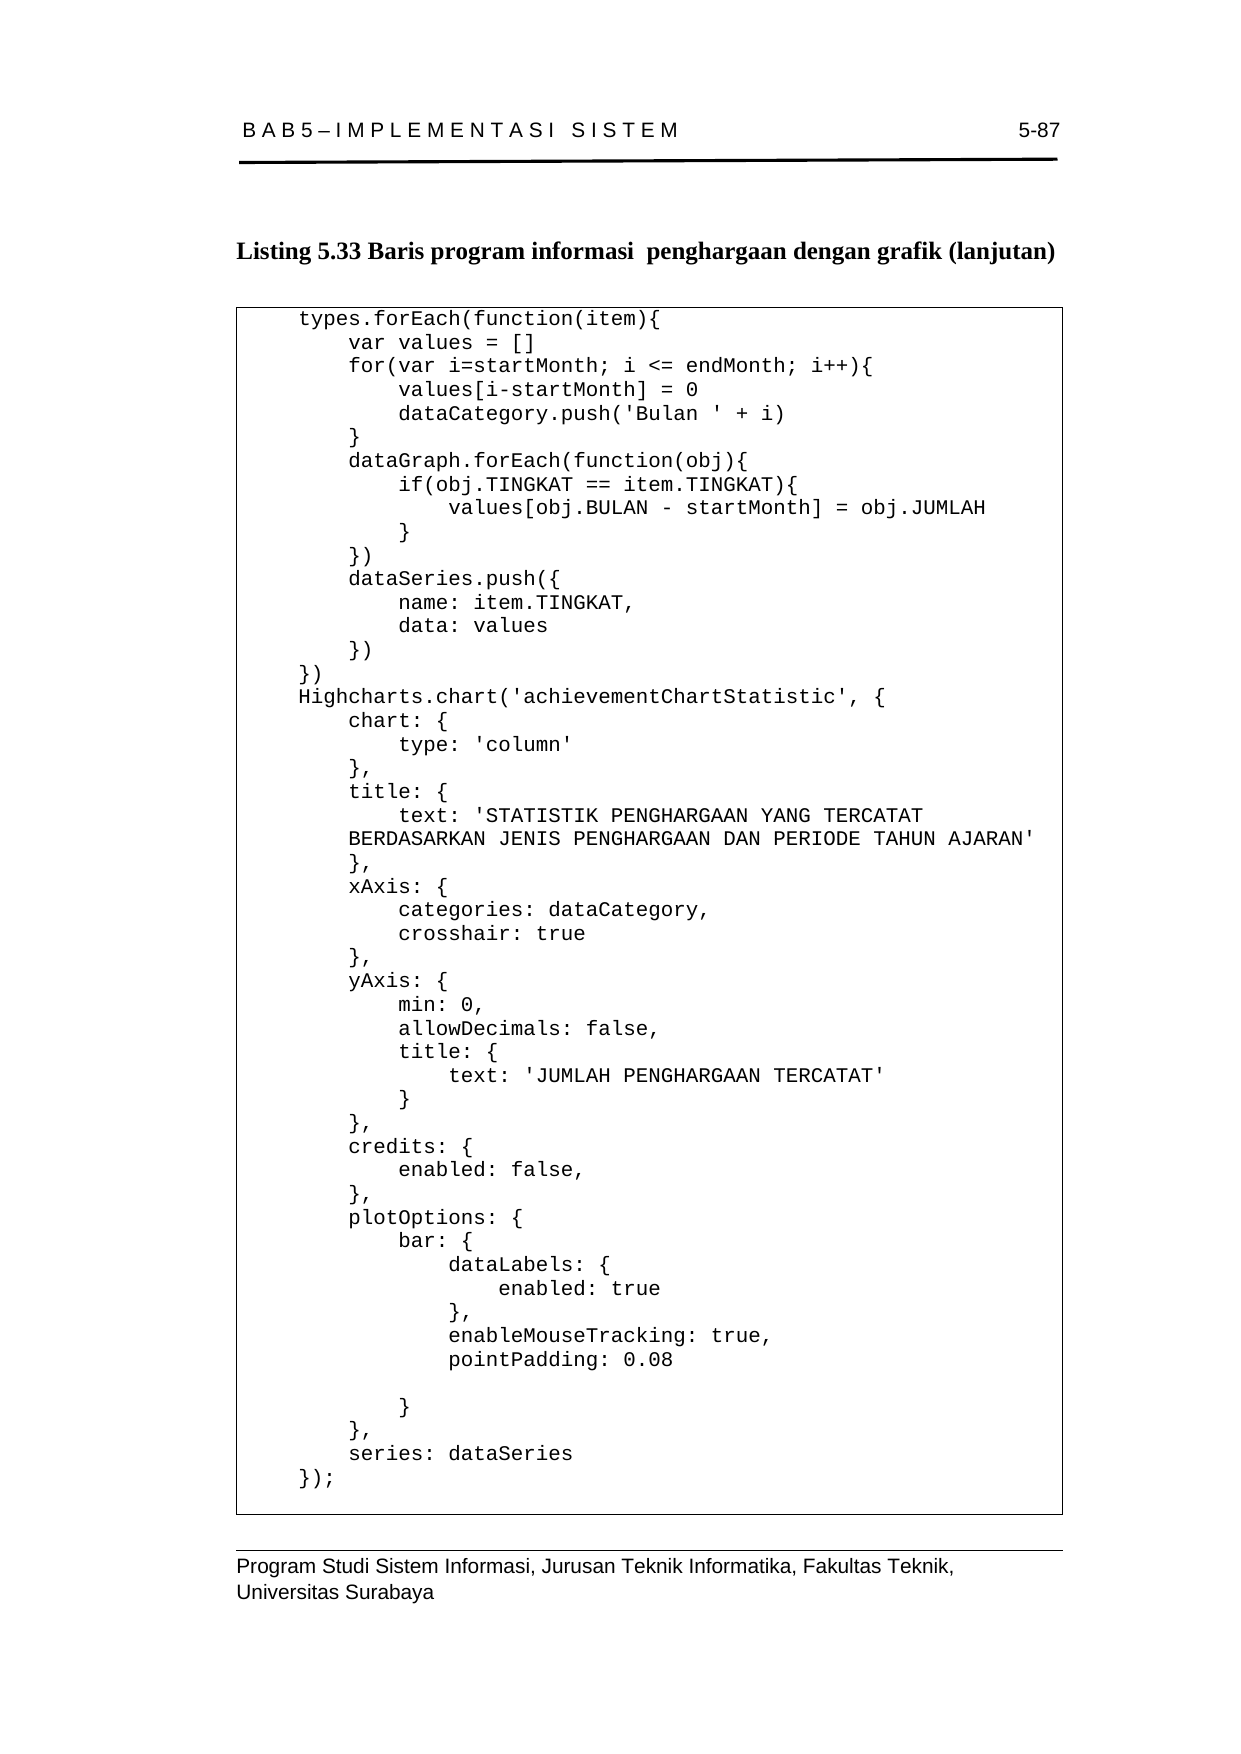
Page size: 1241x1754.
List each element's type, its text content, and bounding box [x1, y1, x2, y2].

text Listing 5.33 Baris program informasi penghargaan dengan grafik (lanjutan) [236, 236, 1063, 265]
table_header types.forEach(function(item){ var values = [] for(var i=startMonth; i <= endMonth; i++){ values[i-startMonth] = 0 dataCategory.push('Bulan ' + i) } dataGraph.forEach(function(obj){ if(obj.TINGKAT == item.TINGKAT){ values[obj.BULAN - startMonth] = obj.JUMLAH } }) dataSeries.push({ name: item.TINGKAT, data: values }) }) Highcharts.chart('achievementChartStatistic', { chart: { type: 'column' }, title: { text: 'STATISTIK PENGHARGAAN YANG TERCATAT BERDASARKAN JENIS PENGHARGAAN DAN PERIODE TAHUN AJARAN' }, xAxis: { categories: dataCategory, crosshair: true }, yAxis: { min: 0, allowDecimals: false, title: { text: 'JUMLAH PENGHARGAAN TERCATAT' } }, credits: { enabled: false, }, plotOptions: { bar: { dataLabels: { enabled: true }, enableMouseTracking: true, pointPadding: 0.08 } }, series: dataSeries }); [237, 308, 1062, 1514]
